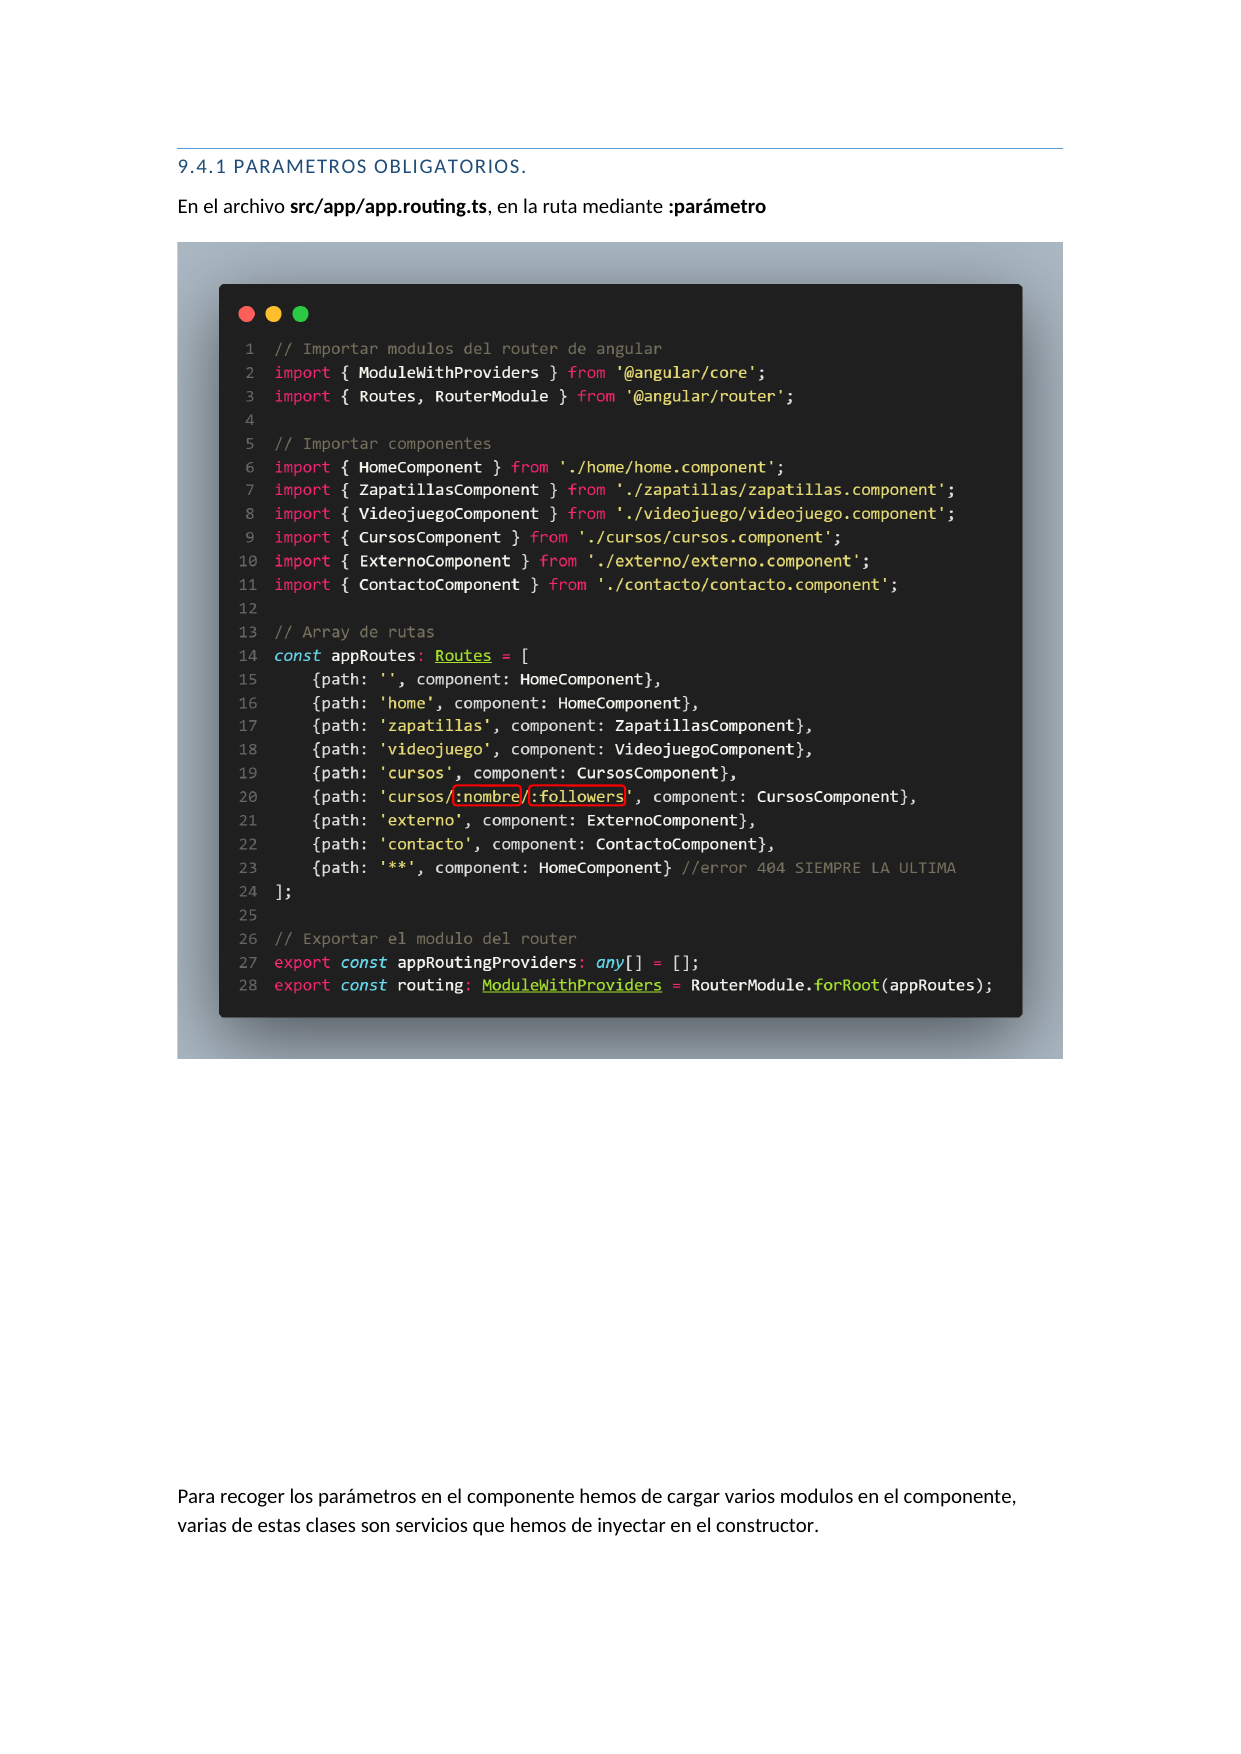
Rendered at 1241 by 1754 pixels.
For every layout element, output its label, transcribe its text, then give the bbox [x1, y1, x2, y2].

text Para recoger los parámetros en el componente hemos de cargar varios modulos en el componente, varias de estas clases son servicios que hemos de inyectar en el constructor. [177, 1483, 1063, 1538]
subtitle 9.4.1 PARAMETROS OBLIGATORIOS. [177, 149, 1063, 179]
text En el archivo src/app/app.routing.ts, en la ruta mediante :parámetro [177, 193, 1063, 218]
picture [177, 242, 1063, 1059]
